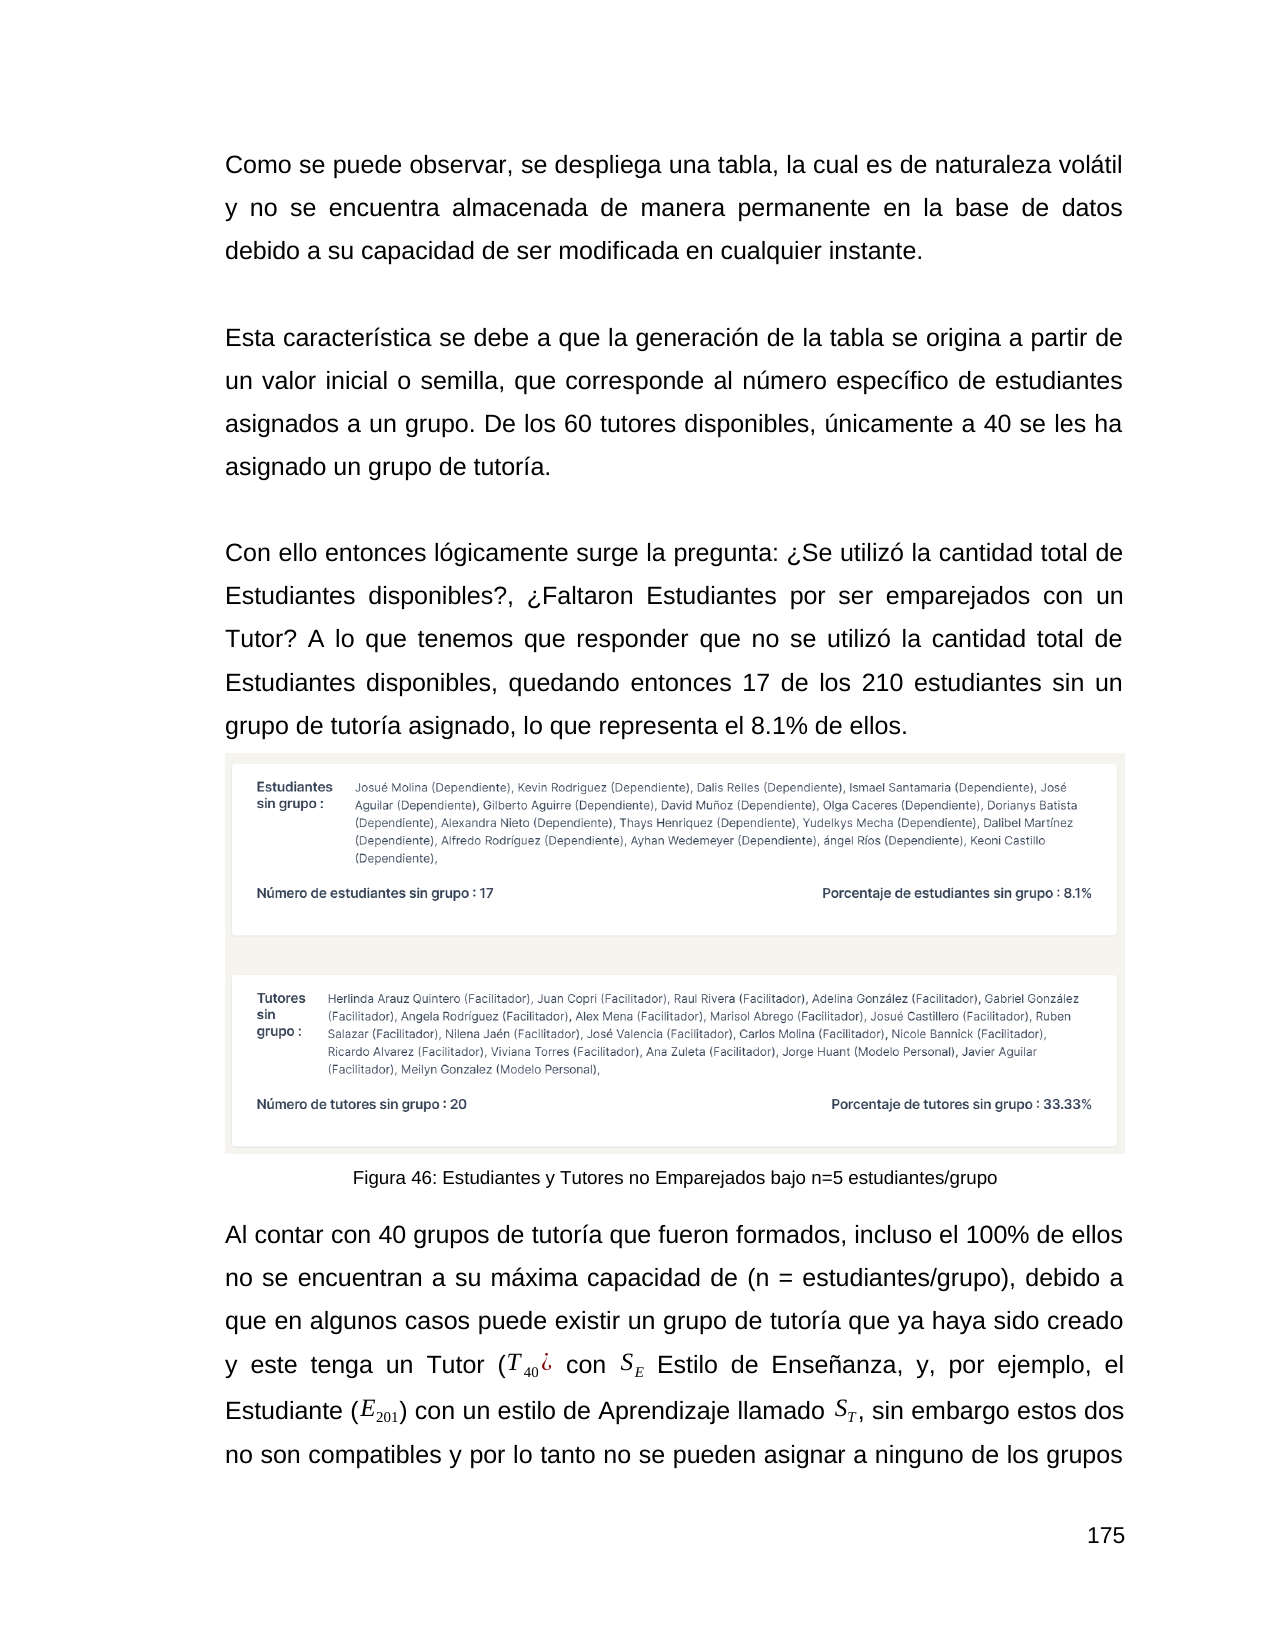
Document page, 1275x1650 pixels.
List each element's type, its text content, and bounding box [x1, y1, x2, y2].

text Con ello entonces lógicamente surge la pregunta: ¿Se utilizó la cantidad total de Estudiantes disponibles?, ¿Faltaron Estudiantes por ser emparejados con un Tutor? A lo que tenemos que responder que no se utilizó la cantidad total de Estudiantes disponibles, quedando entonces 17 de los 210 estudiantes sin un grupo de tutoría asignado, lo que representa el 8.1% de ellos. [225, 538, 1125, 739]
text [225, 1220, 1125, 1469]
text Figura 46: Estudiantes y Tutores no Emparejados bajo n=5 estudiantes/grupo [225, 1167, 1125, 1188]
text Como se puede observar, se despliega una tabla, la cual es de naturaleza volátil y no se encuentra almacenada de manera permanente en la base de datos debido a su capacidad de ser modificada en cualquier instante. [225, 150, 1125, 265]
picture [225, 753, 1125, 1154]
text Esta característica se debe a que la generación de la tabla se origina a partir de un valor inicial o semilla, que corresponde al número específico de estudiantes asignados a un grupo. De los 60 tutores disponibles, únicamente a 40 se les ha asignado un grupo de tutoría. [225, 322, 1125, 481]
